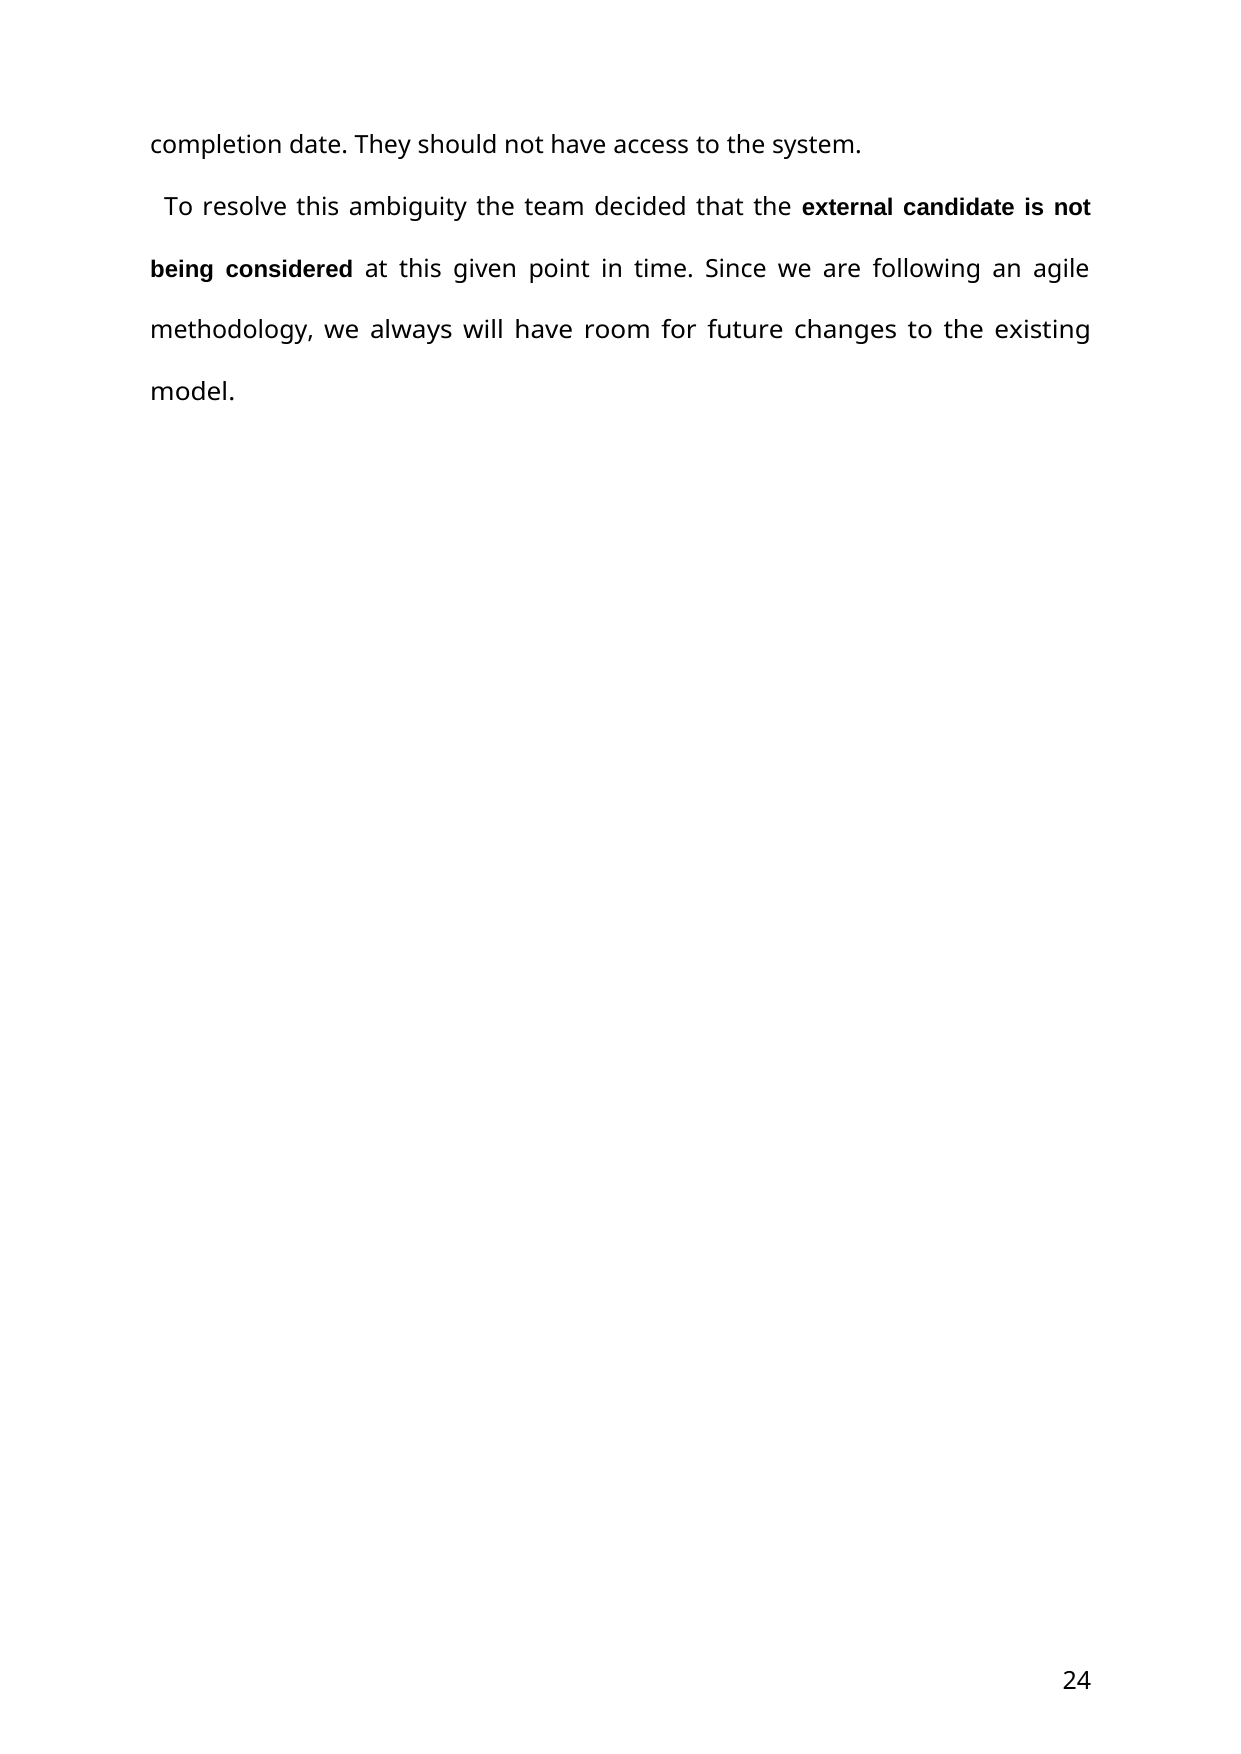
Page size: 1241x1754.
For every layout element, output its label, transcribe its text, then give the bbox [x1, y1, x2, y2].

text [150, 127, 1091, 161]
text To resolve this ambiguity the team decided that the external candidate is not being considered at this given point in time. Since we are following an agile methodology, we always will have room for future changes to the existing model. [150, 189, 1091, 407]
